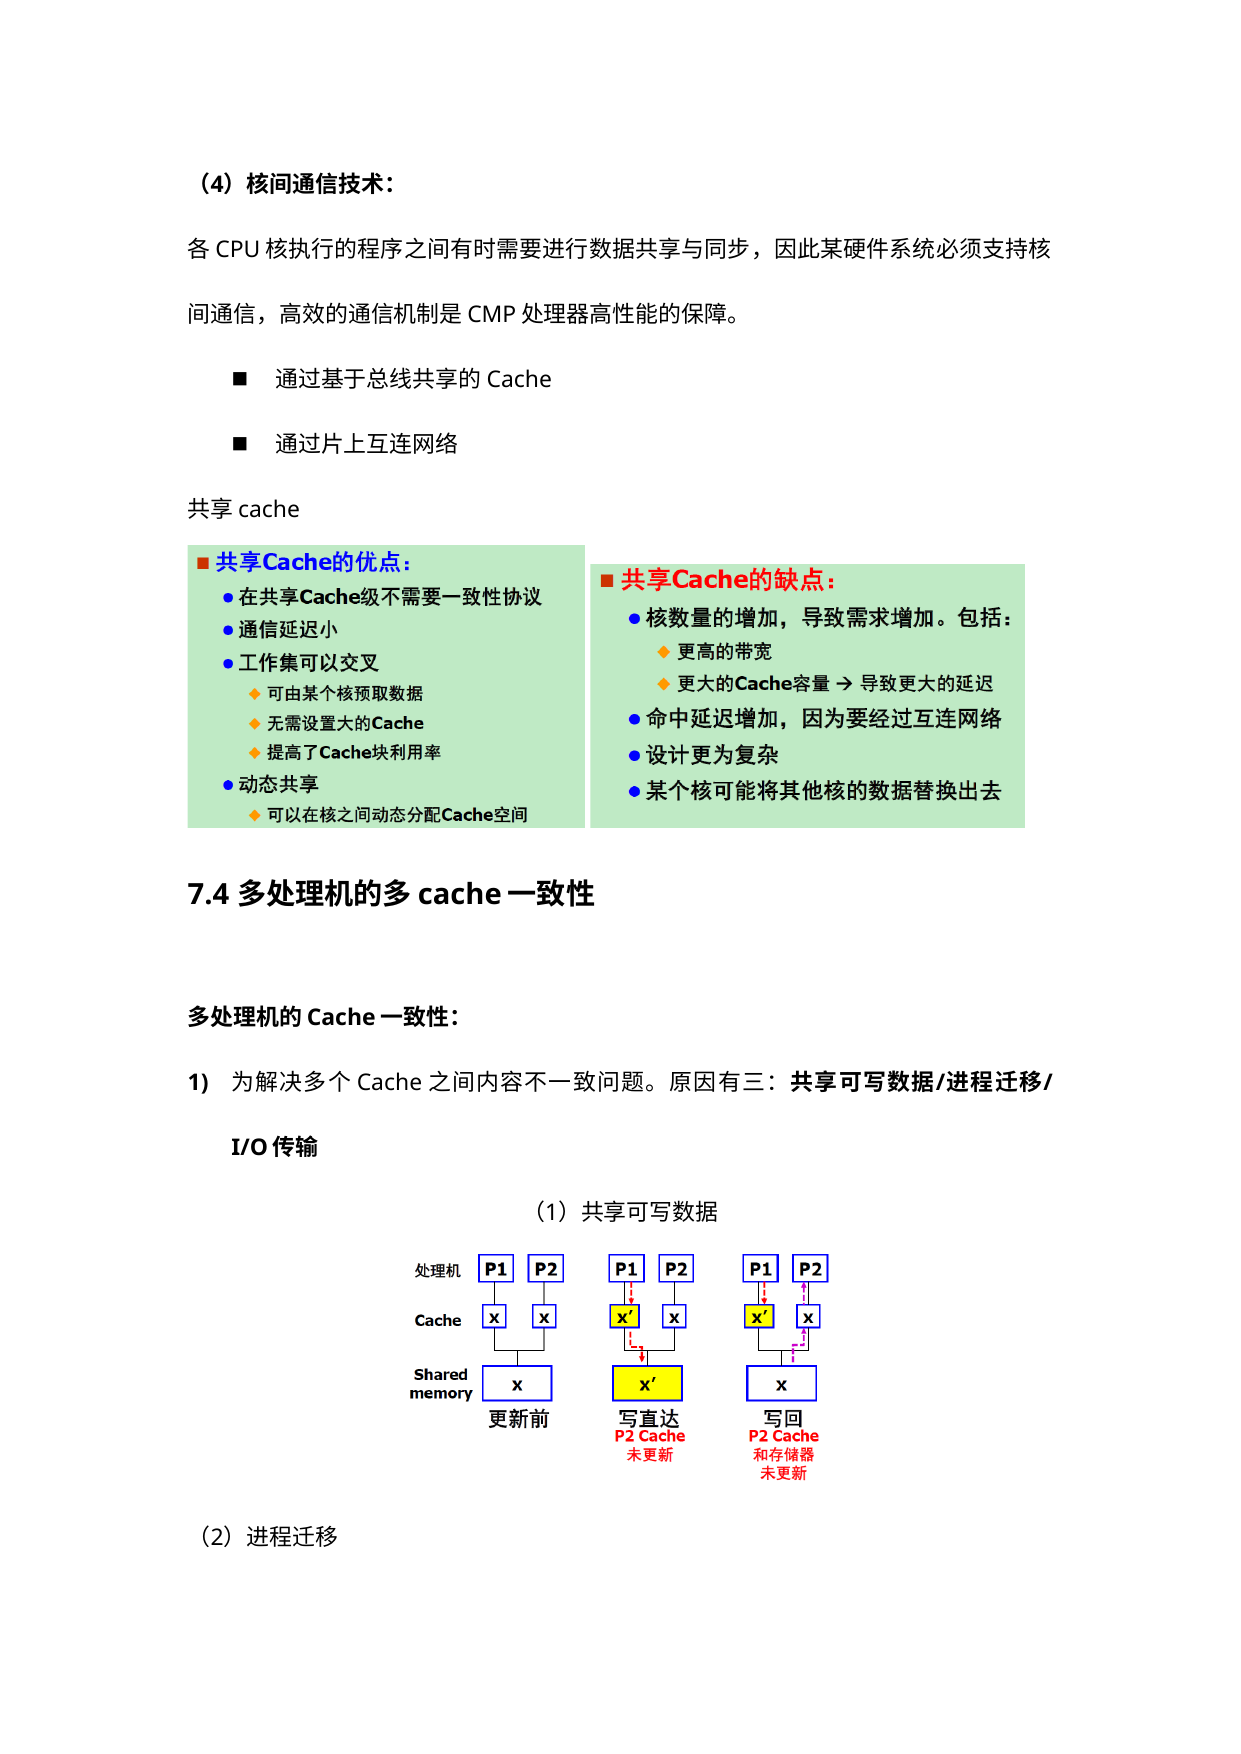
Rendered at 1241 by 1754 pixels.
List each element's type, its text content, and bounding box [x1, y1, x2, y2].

list 为解决多个Cache之间内容不一致问题。原因有三：共享可写数据/进程迁移/ I/O传输 [187, 1048, 1053, 1178]
text 多处理机的Cache一致性： [187, 983, 1053, 1048]
list 通过片上互连网络 [231, 410, 1053, 475]
text （4）核间通信技术： [187, 150, 1053, 215]
text （1）共享可写数据 [187, 1178, 1053, 1243]
text 共享cache [187, 475, 1053, 540]
list 通过基于总线共享的 Cache [231, 345, 1053, 410]
picture [187, 545, 585, 828]
text （2）进程迁移 [187, 1503, 1053, 1568]
subtitle 7.4 多处理机的多cache一致性 [187, 859, 1053, 924]
text 各CPU核执行的程序之间有时需要进行数据共享与同步，因此某硬件系统必须支持核间通信，高效的通信机制是CMP处理器高性能的保障。 [187, 215, 1053, 345]
picture [590, 564, 1025, 828]
picture [404, 1242, 837, 1485]
